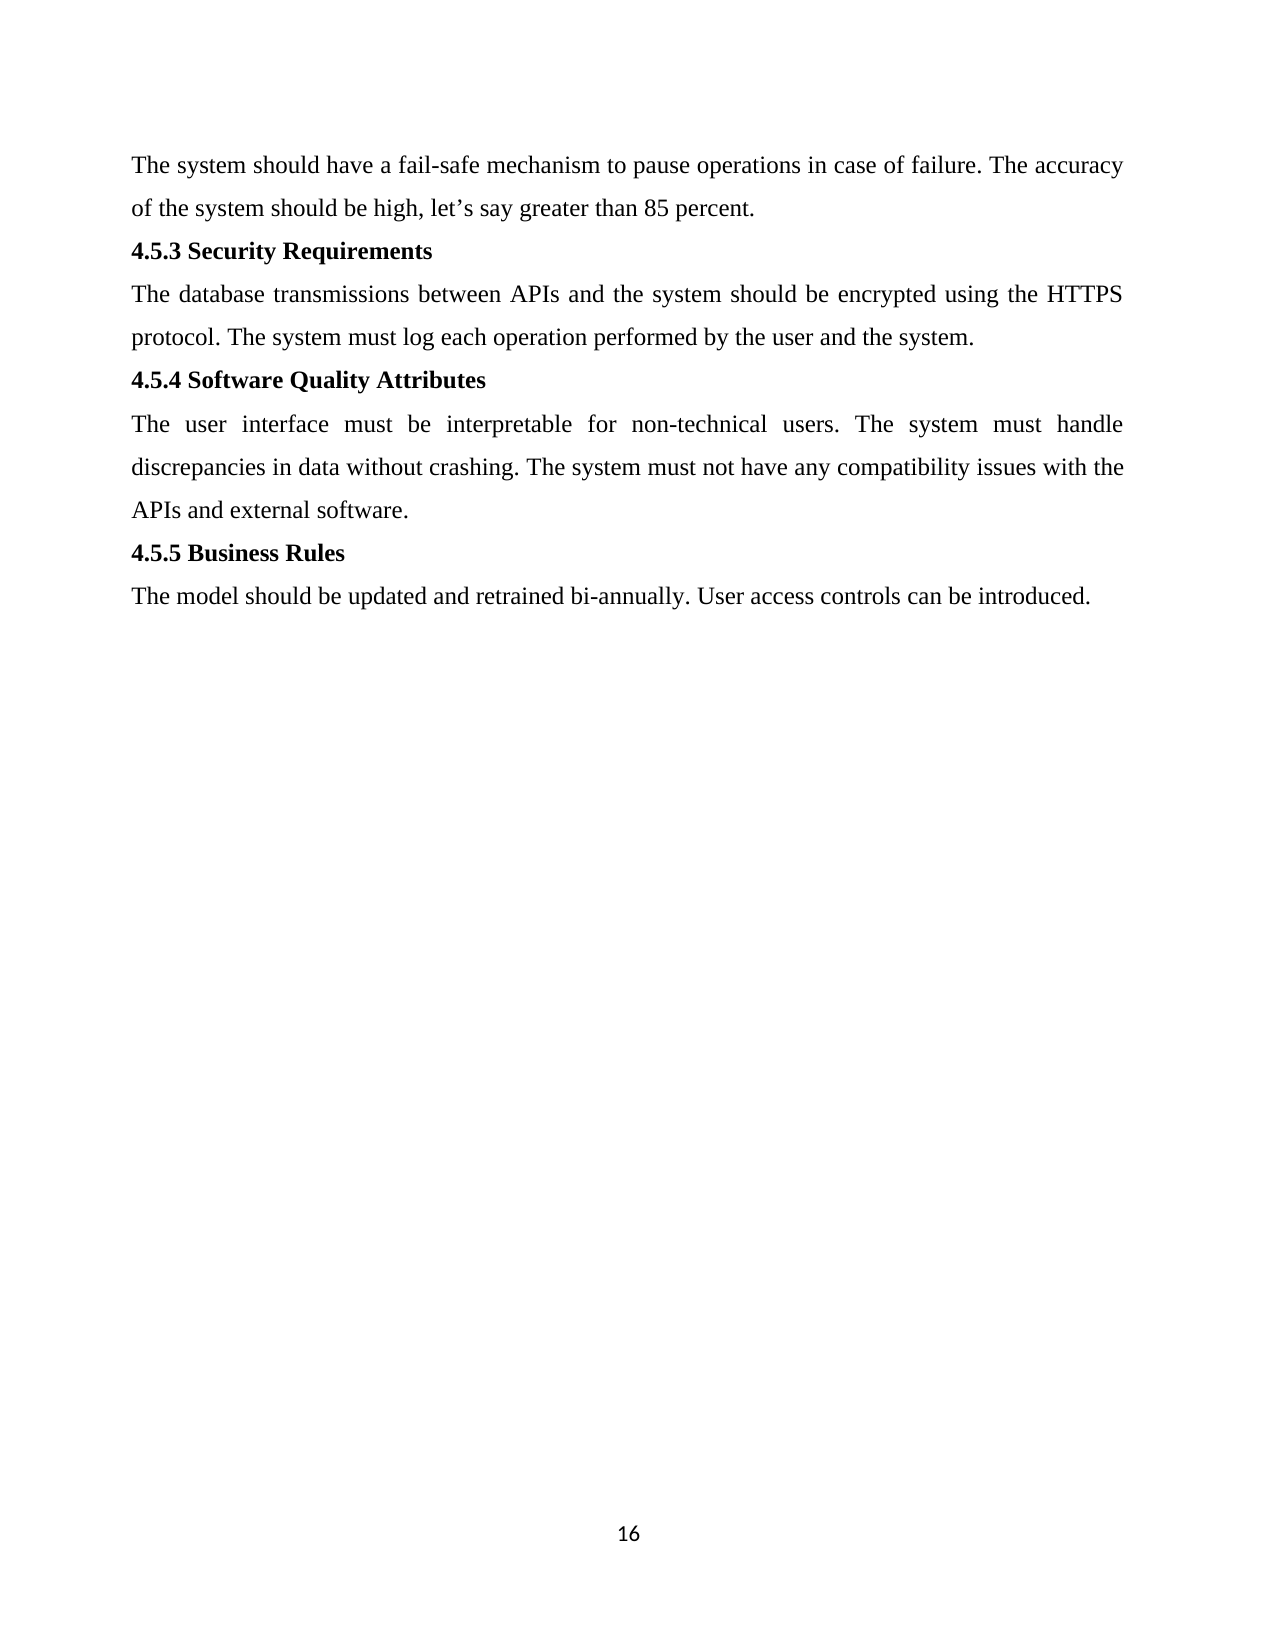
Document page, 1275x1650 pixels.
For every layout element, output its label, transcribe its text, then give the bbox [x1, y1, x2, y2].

text The model should be updated and retrained bi-annually. User access controls can be introduced. [131, 581, 1125, 610]
text 4.5.5 Business Rules [131, 538, 1125, 567]
text The user interface must be interpretable for non-technical users. The system must handle discrepancies in data without crashing. The system must not have any compatibility issues with the APIs and external software. [131, 409, 1125, 524]
text 4.5.4 Software Quality Attributes [131, 366, 1125, 394]
text 4.5.3 Security Requirements [131, 236, 1125, 265]
text The database transmissions between APIs and the system should be encrypted using the HTTPS protocol. The system must log each operation performed by the user and the system. [131, 279, 1125, 351]
text The system should have a fail-safe mechanism to pause operations in case of failure. The accuracy of the system should be high, let’s say greater than 85 percent. [131, 150, 1125, 222]
